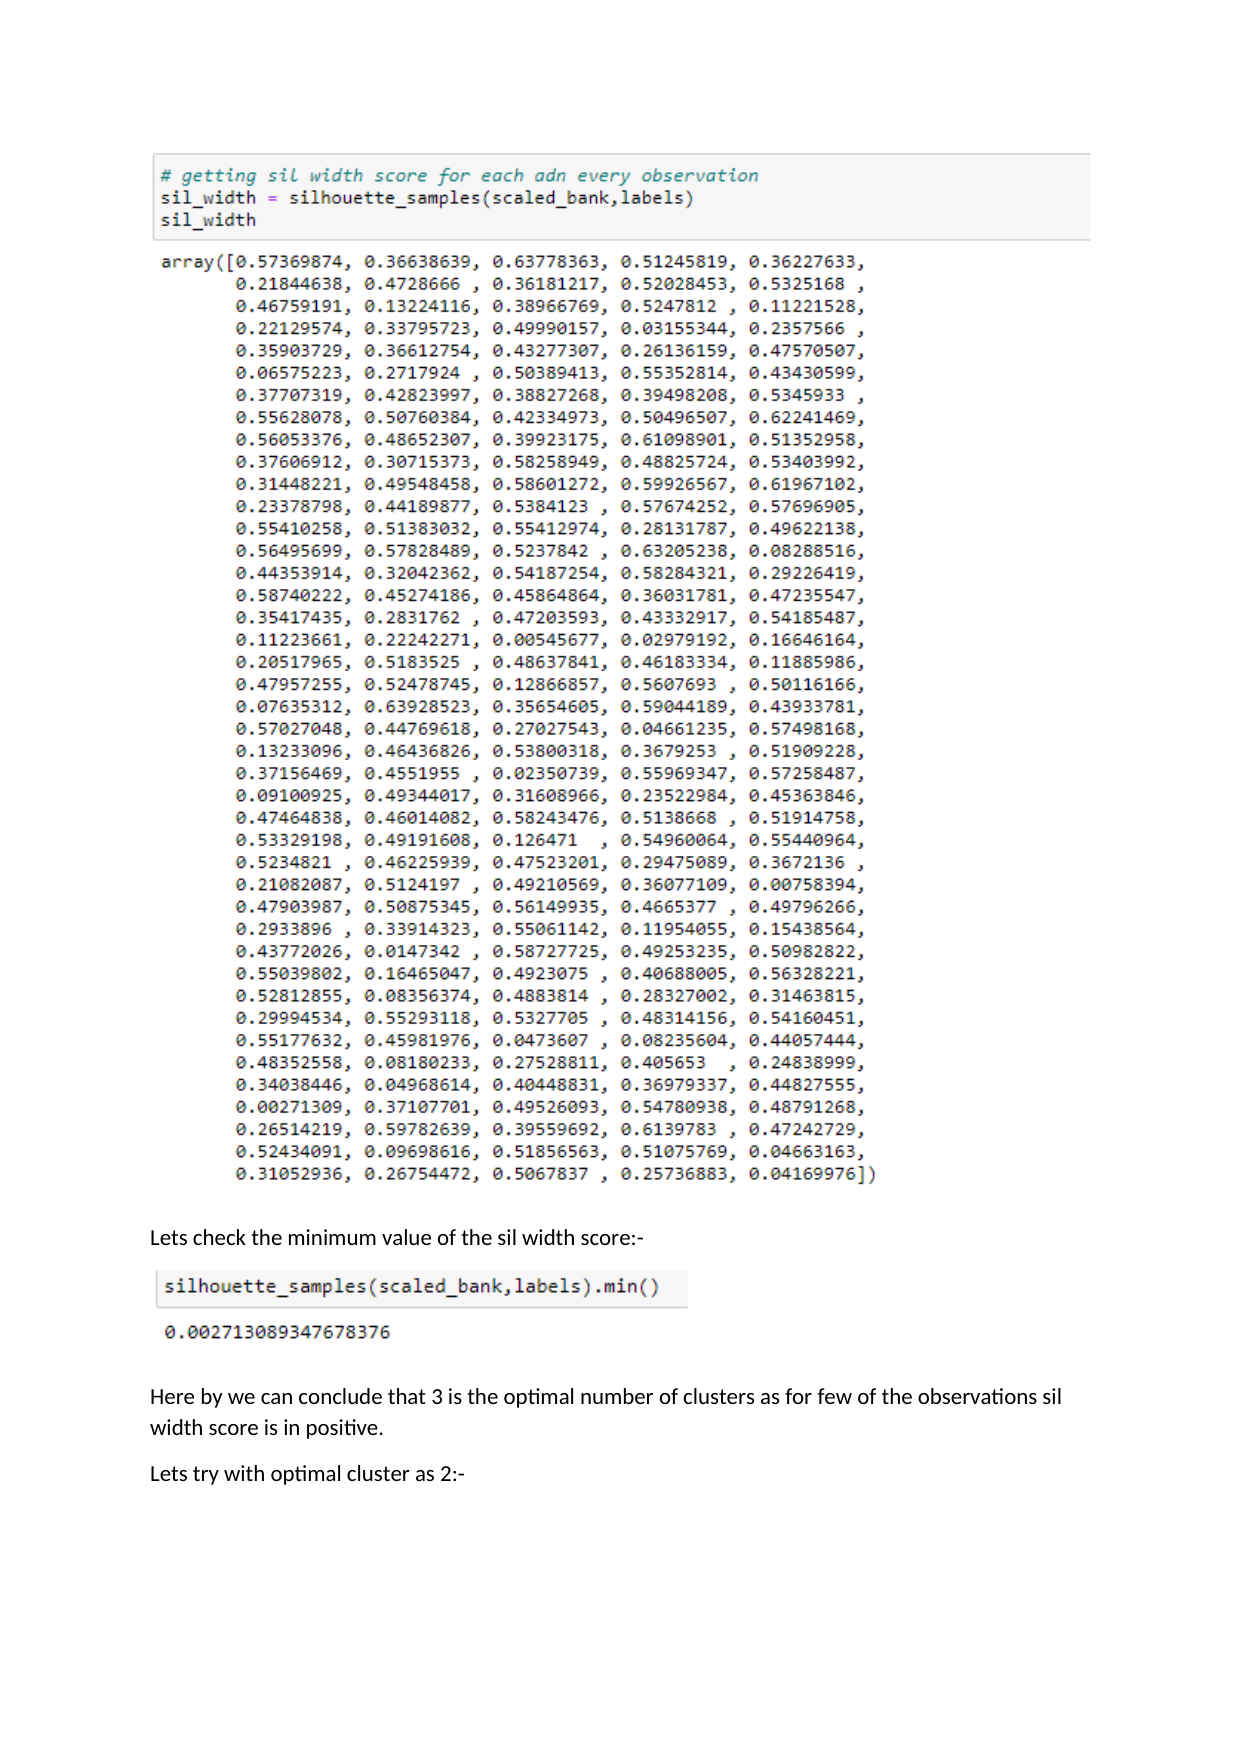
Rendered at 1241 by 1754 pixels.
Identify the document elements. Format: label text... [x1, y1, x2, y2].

text Lets try with optimal cluster as 2:- [150, 1459, 1090, 1488]
text Lets check the minimum value of the sil width score:- [150, 1223, 1090, 1251]
text Here by we can conclude that 3 is the optimal number of clusters as for few of the observations sil width score is in positive. [150, 1382, 1090, 1441]
picture [150, 150, 1091, 1205]
picture [150, 1270, 688, 1364]
